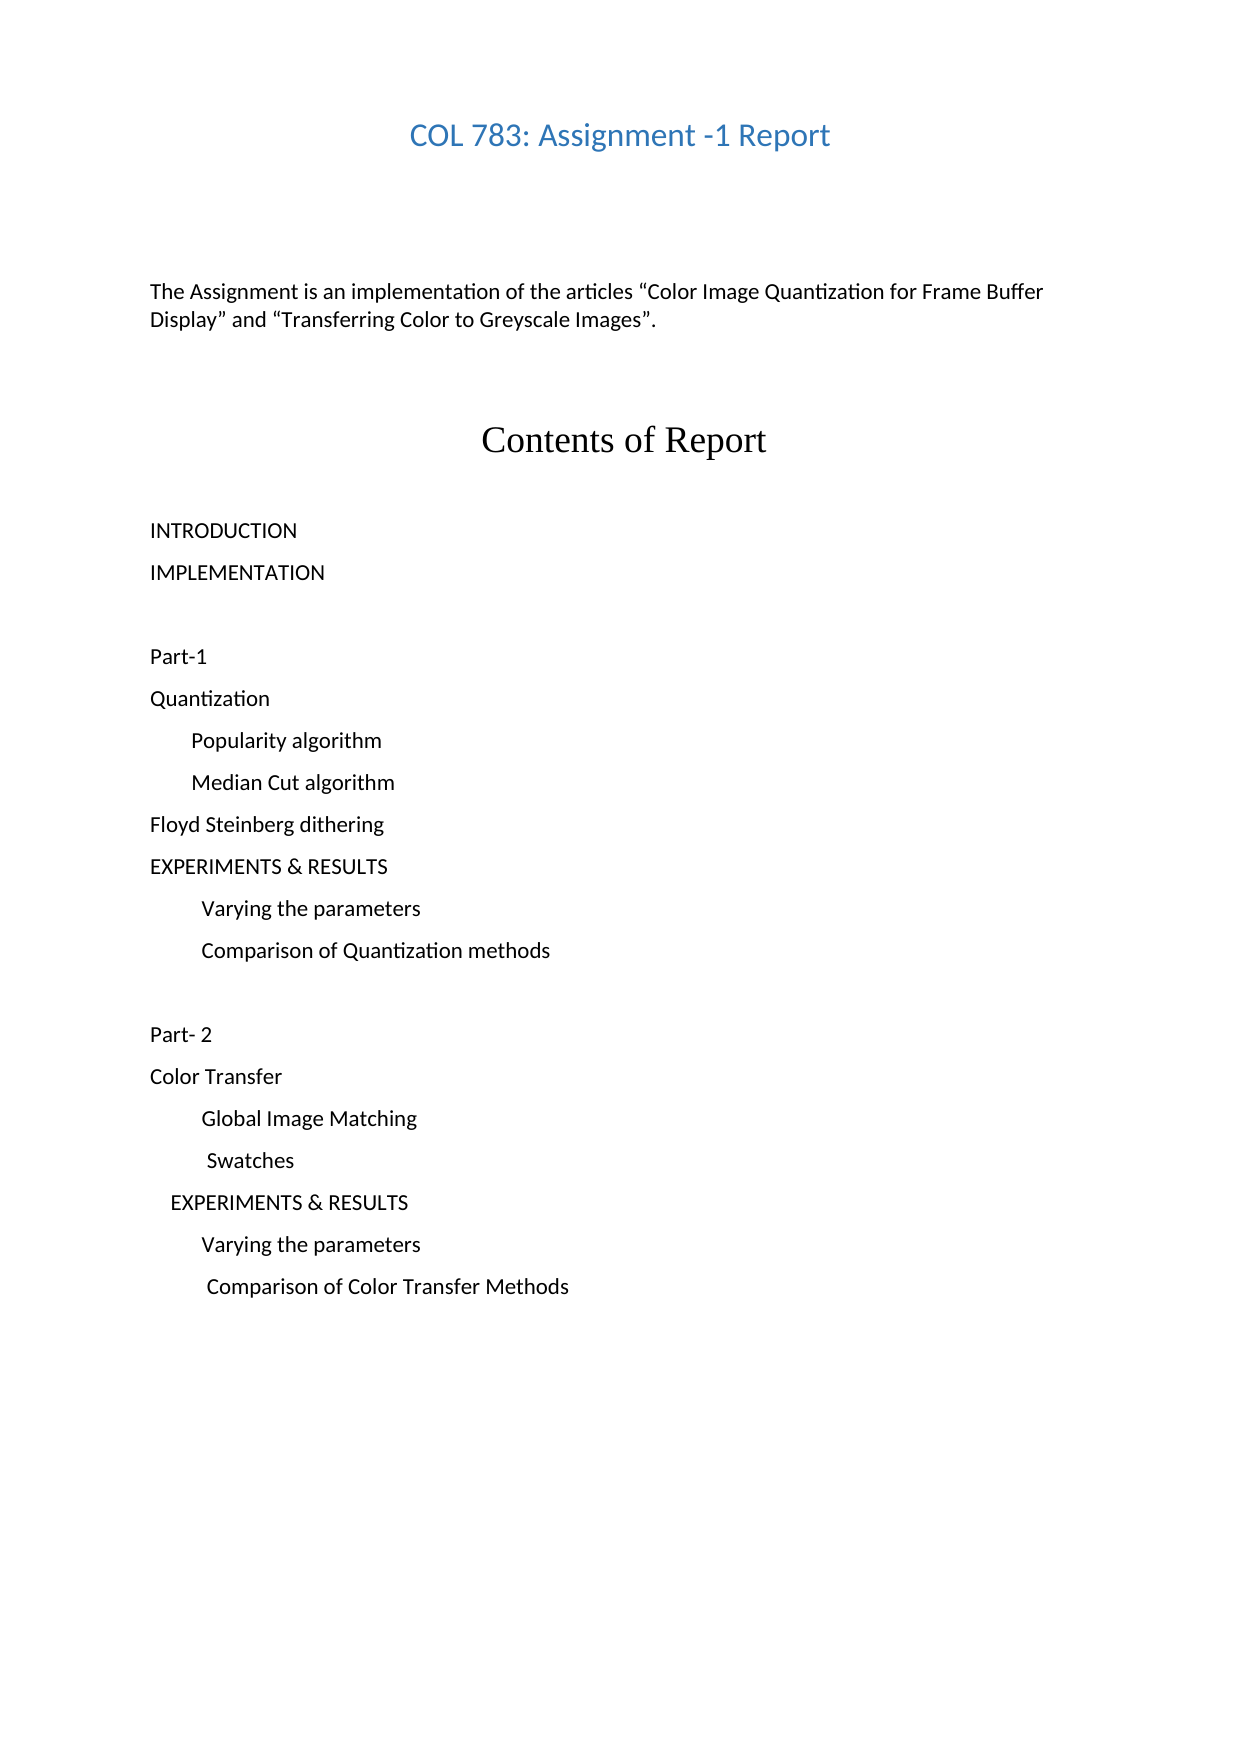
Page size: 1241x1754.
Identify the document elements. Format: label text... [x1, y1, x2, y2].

text Global Image Matching [150, 1104, 1090, 1132]
text Median Cut algorithm [150, 768, 1090, 796]
text Floyd Steinberg dithering [150, 810, 1090, 838]
text Varying the parameters [150, 894, 1090, 922]
text Contents of Report [150, 417, 1090, 460]
text Swatches [150, 1146, 1090, 1174]
text Popularity algorithm [150, 726, 1090, 754]
text Part-1 [150, 642, 1090, 670]
text Part- 2 [150, 1020, 1090, 1048]
text The Assignment is an implementation of the articles “Color Image Quantization for Frame Buffer Display” and “Transferring Color to Greyscale Images”. [150, 277, 1090, 333]
text Quantization [150, 684, 1090, 712]
text Comparison of Color Transfer Methods [150, 1272, 1090, 1300]
text Color Transfer [150, 1062, 1090, 1090]
text INTRODUCTION [150, 516, 1090, 544]
text EXPERIMENTS & RESULTS [150, 852, 1090, 880]
text Comparison of Quantization methods [150, 936, 1090, 964]
text IMPLEMENTATION [150, 558, 1090, 586]
text EXPERIMENTS & RESULTS [150, 1188, 1090, 1216]
text Varying the parameters [150, 1230, 1090, 1258]
